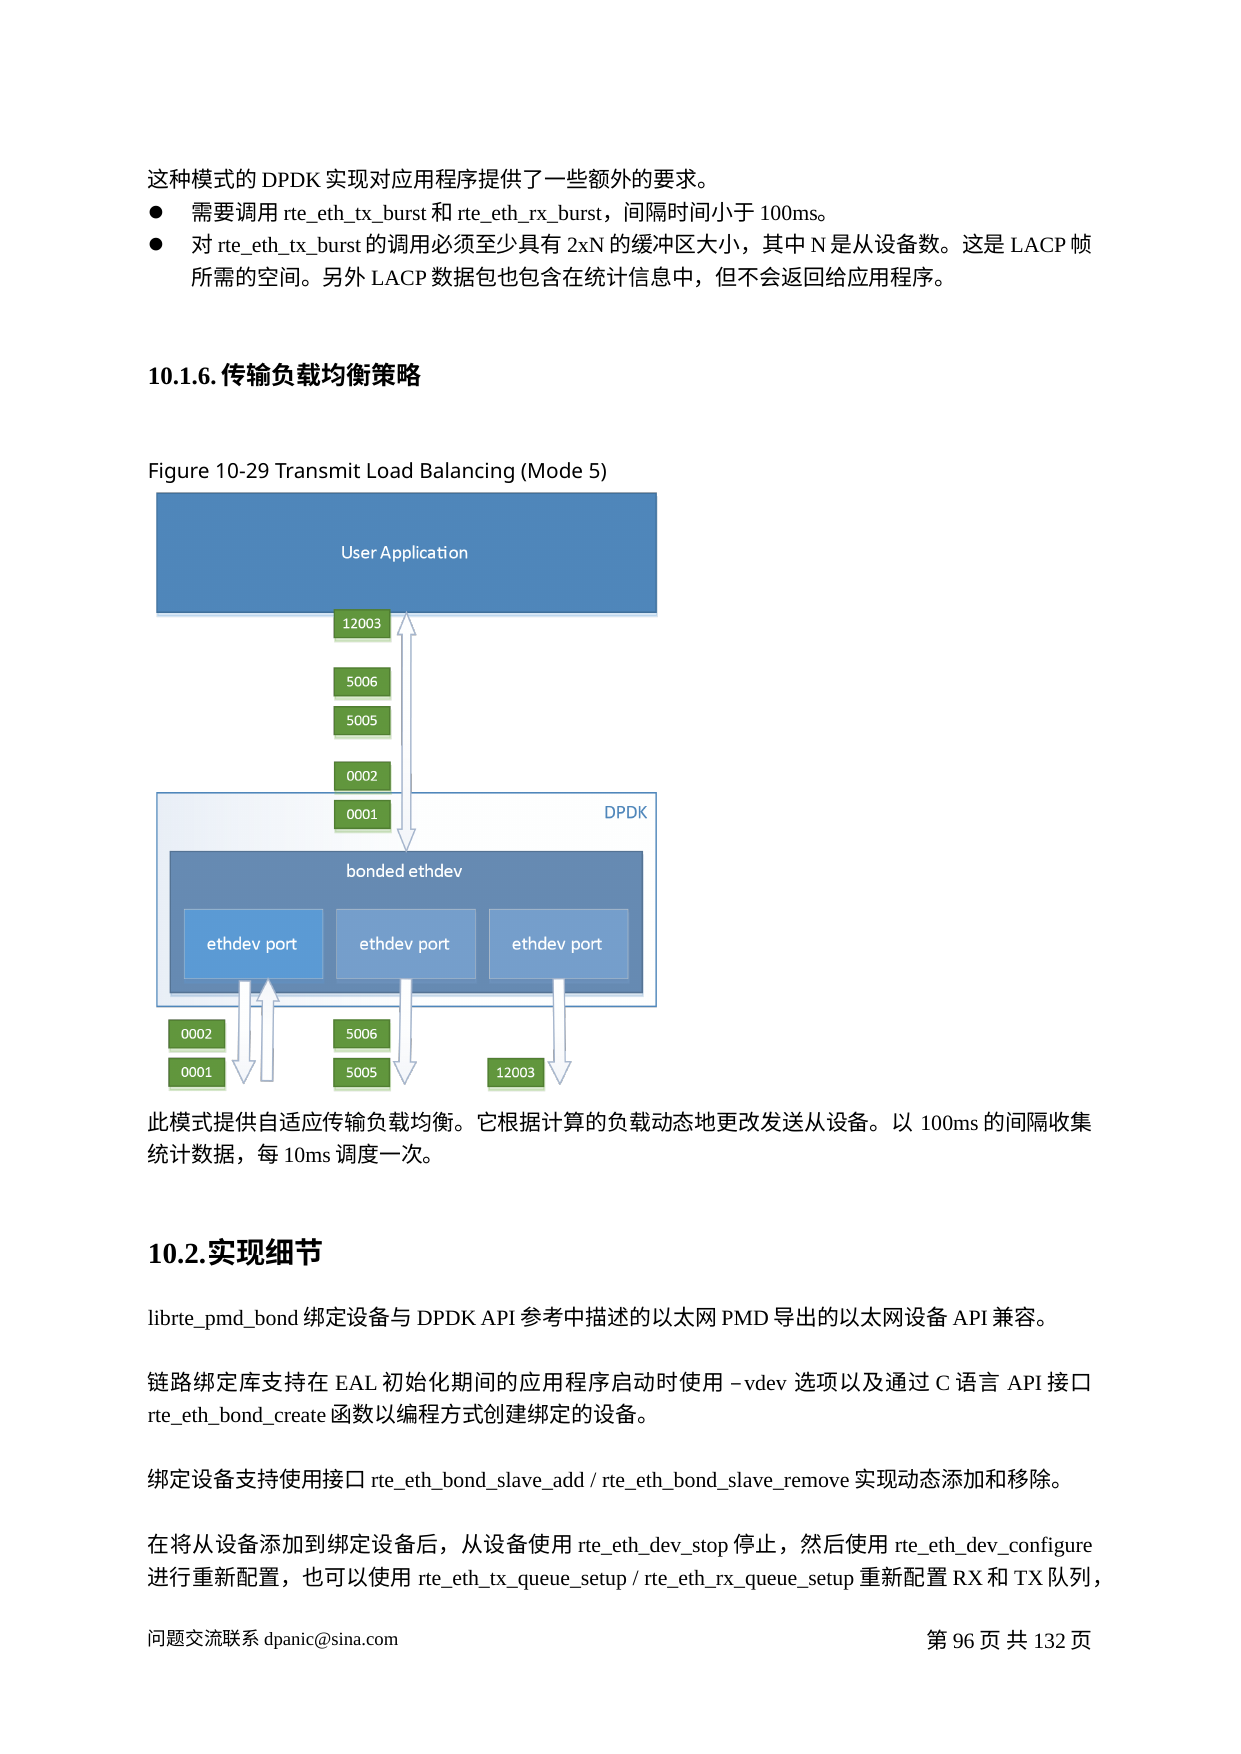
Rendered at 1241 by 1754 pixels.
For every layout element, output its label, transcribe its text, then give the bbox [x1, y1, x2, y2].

text librte_pmd_bond绑定设备与DPDK API参考中描述的以太网PMD导出的以太网设备API兼容。 [148, 1299, 1092, 1332]
text 这种模式的DPDK实现对应用程序提供了一些额外的要求。 [148, 162, 1092, 194]
text 此模式提供自适应传输负载均衡。它根据计算的负载动态地更改发送从设备。以100ms的间隔收集统计数据，每10ms调度一次。 [148, 1104, 1092, 1169]
text 绑定设备支持使用接口rte_eth_bond_slave_add / rte_eth_bond_slave_remove实现动态添加和移除。 [148, 1462, 1092, 1494]
subtitle 实现细节 [148, 1218, 1092, 1283]
subtitle 传输负载均衡策略 [148, 341, 1092, 406]
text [148, 1527, 1092, 1592]
picture [147, 487, 667, 1101]
text 链路绑定库支持在EAL初始化期间的应用程序启动时使用 –vdev 选项以及通过C语言 API接口 rte_eth_bond_create函数以编程方式创建绑定的设备。 [148, 1364, 1092, 1429]
list 需要调用rte_eth_tx_burst和rte_eth_rx_burst，间隔时间小于100ms。 [148, 194, 1092, 227]
list 对rte_eth_tx_burst的调用必须至少具有2xN的缓冲区大小，其中N是从设备数。这是LACP帧所需的空间。另外LACP数据包也包含在统计信息中，但不会返回给应用程序。 [148, 227, 1092, 292]
